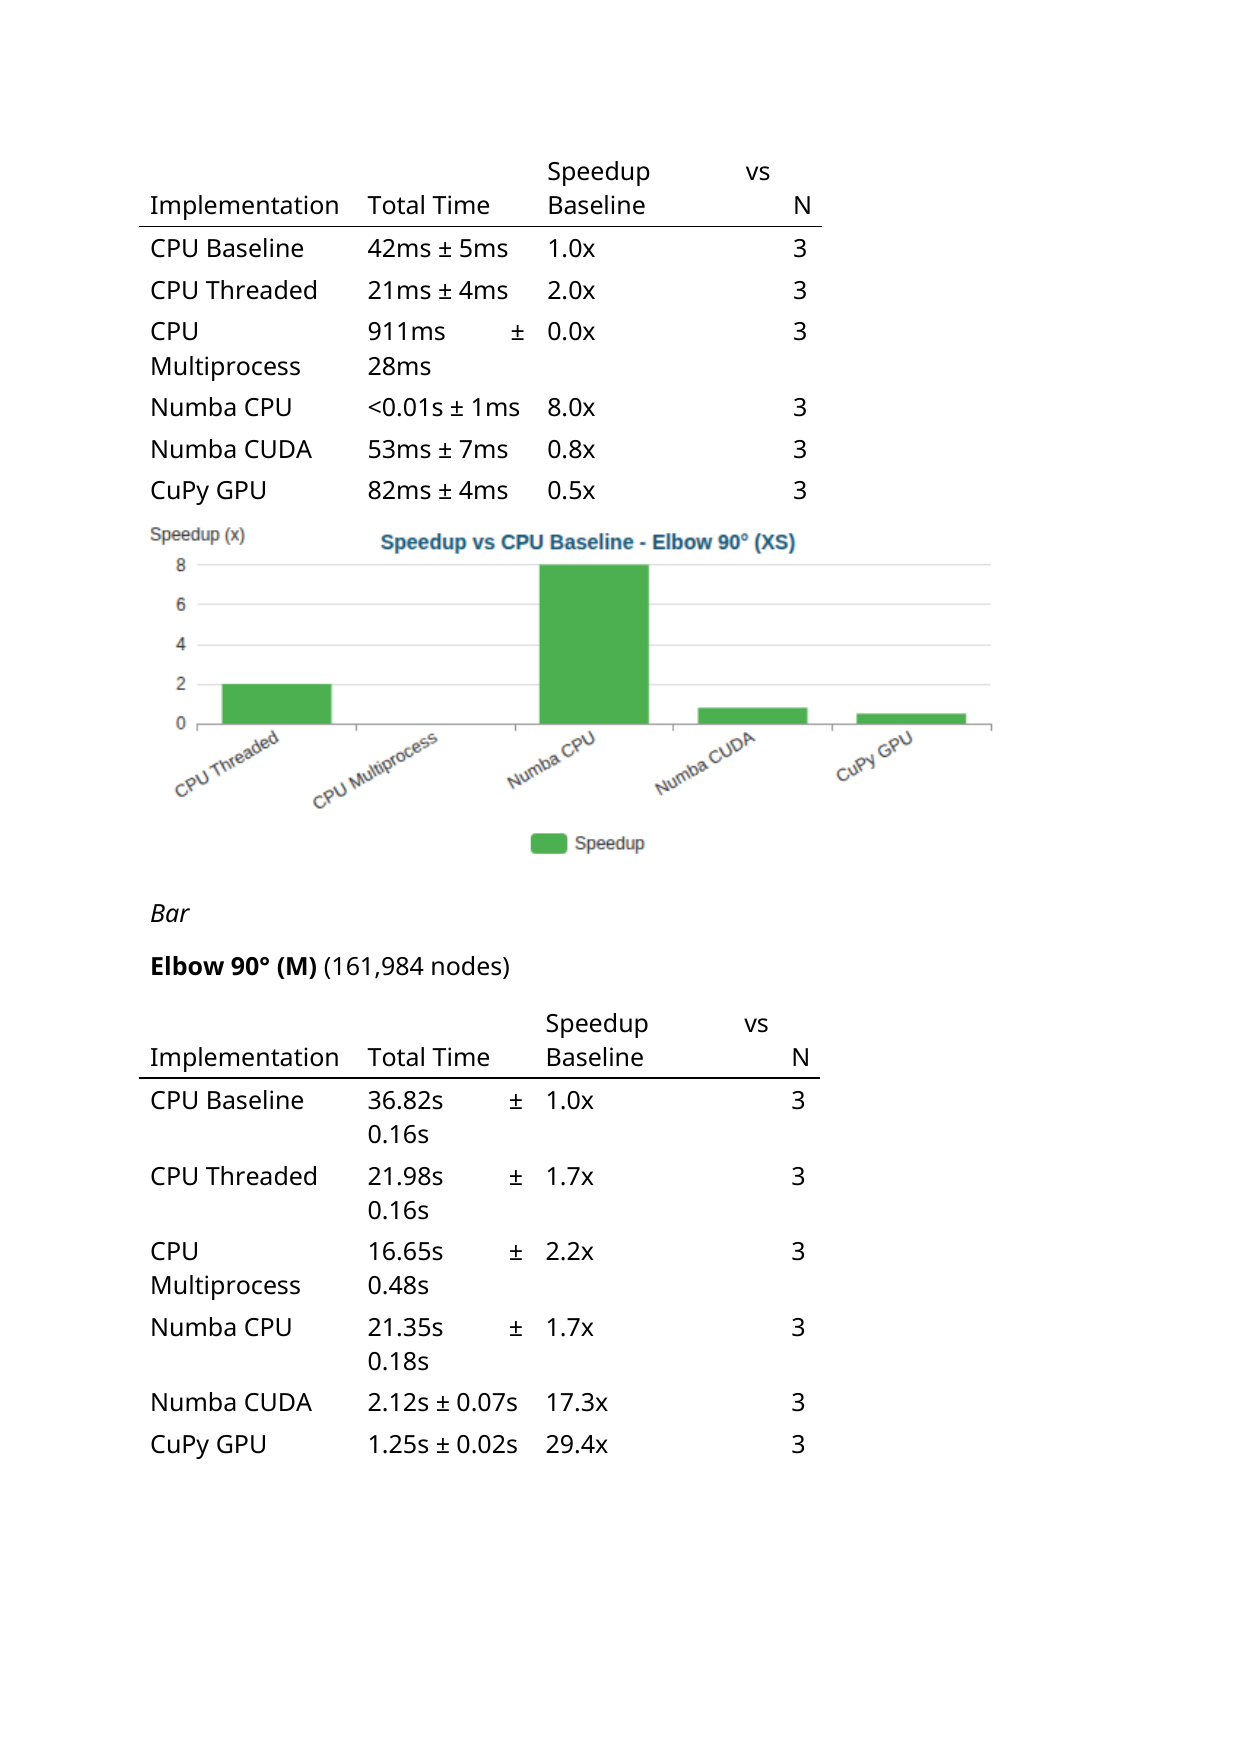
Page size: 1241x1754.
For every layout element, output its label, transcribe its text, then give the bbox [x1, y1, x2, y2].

table_cell 3 [782, 227, 822, 269]
table_cell 0.5x [536, 469, 782, 510]
table_cell CPU Threaded [139, 1155, 356, 1230]
table_cell 3 [782, 386, 822, 427]
text Elbow 90° (M) (161,984 nodes) [150, 949, 1120, 983]
table_cell 3 [782, 428, 822, 469]
table_cell 1.7x [534, 1155, 780, 1230]
table_cell 3 [780, 1230, 820, 1306]
table_cell 1.0x [534, 1079, 780, 1154]
table_cell 17.3x [534, 1381, 780, 1423]
table_cell 3 [780, 1423, 820, 1464]
table_cell 16.65s ± 0.48s [356, 1230, 534, 1306]
table_cell Numba CPU [139, 386, 356, 427]
table_cell <0.01s ± 1ms [356, 386, 536, 427]
table_cell 3 [782, 269, 822, 310]
table_header Speedup vs Baseline [534, 1002, 780, 1077]
table_cell 3 [780, 1381, 820, 1423]
table_cell 3 [780, 1155, 820, 1230]
table_cell 36.82s ± 0.16s [356, 1079, 534, 1154]
table_header Total Time [356, 150, 536, 226]
table_header Implementation [139, 150, 356, 226]
table_header Total Time [356, 1002, 534, 1077]
table_cell 82ms ± 4ms [356, 469, 536, 510]
table_cell CPU Threaded [139, 269, 356, 310]
table_cell 3 [782, 469, 822, 510]
table_cell 8.0x [536, 386, 782, 427]
text Bar [150, 896, 1120, 930]
table_cell Numba CUDA [139, 1381, 356, 1423]
table_cell 42ms ± 5ms [356, 227, 536, 269]
table_cell CPU Baseline [139, 227, 356, 269]
table_cell 3 [780, 1079, 820, 1154]
table_cell 21.35s ± 0.18s [356, 1306, 534, 1381]
table_cell 2.2x [534, 1230, 780, 1306]
table_cell 2.0x [536, 269, 782, 310]
table_cell Numba CUDA [139, 428, 356, 469]
table_cell 3 [782, 310, 822, 386]
table_cell 53ms ± 7ms [356, 428, 536, 469]
table_cell 0.8x [536, 428, 782, 469]
table_cell 911ms ± 28ms [356, 310, 536, 386]
table_cell CPU Multiprocess [139, 1230, 356, 1306]
table_header Implementation [139, 1002, 356, 1077]
table_cell 1.0x [536, 227, 782, 269]
table_cell 21ms ± 4ms [356, 269, 536, 310]
table_header N [782, 150, 822, 226]
table_cell 3 [780, 1306, 820, 1381]
table_cell 1.7x [534, 1306, 780, 1381]
table_cell CPU Multiprocess [139, 310, 356, 386]
table_cell Numba CPU [139, 1306, 356, 1381]
table_cell 0.0x [536, 310, 782, 386]
table_header N [780, 1002, 820, 1077]
table_cell 2.12s ± 0.07s [356, 1381, 534, 1423]
table_header Speedup vs Baseline [536, 150, 782, 226]
table_cell 21.98s ± 0.16s [356, 1155, 534, 1230]
table_cell 1.25s ± 0.02s [356, 1423, 534, 1464]
table_cell CPU Baseline [139, 1079, 356, 1154]
table_cell CuPy GPU [139, 469, 356, 511]
table_cell CuPy GPU [139, 1423, 356, 1464]
picture [150, 510, 1025, 876]
table_cell 29.4x [534, 1423, 780, 1464]
